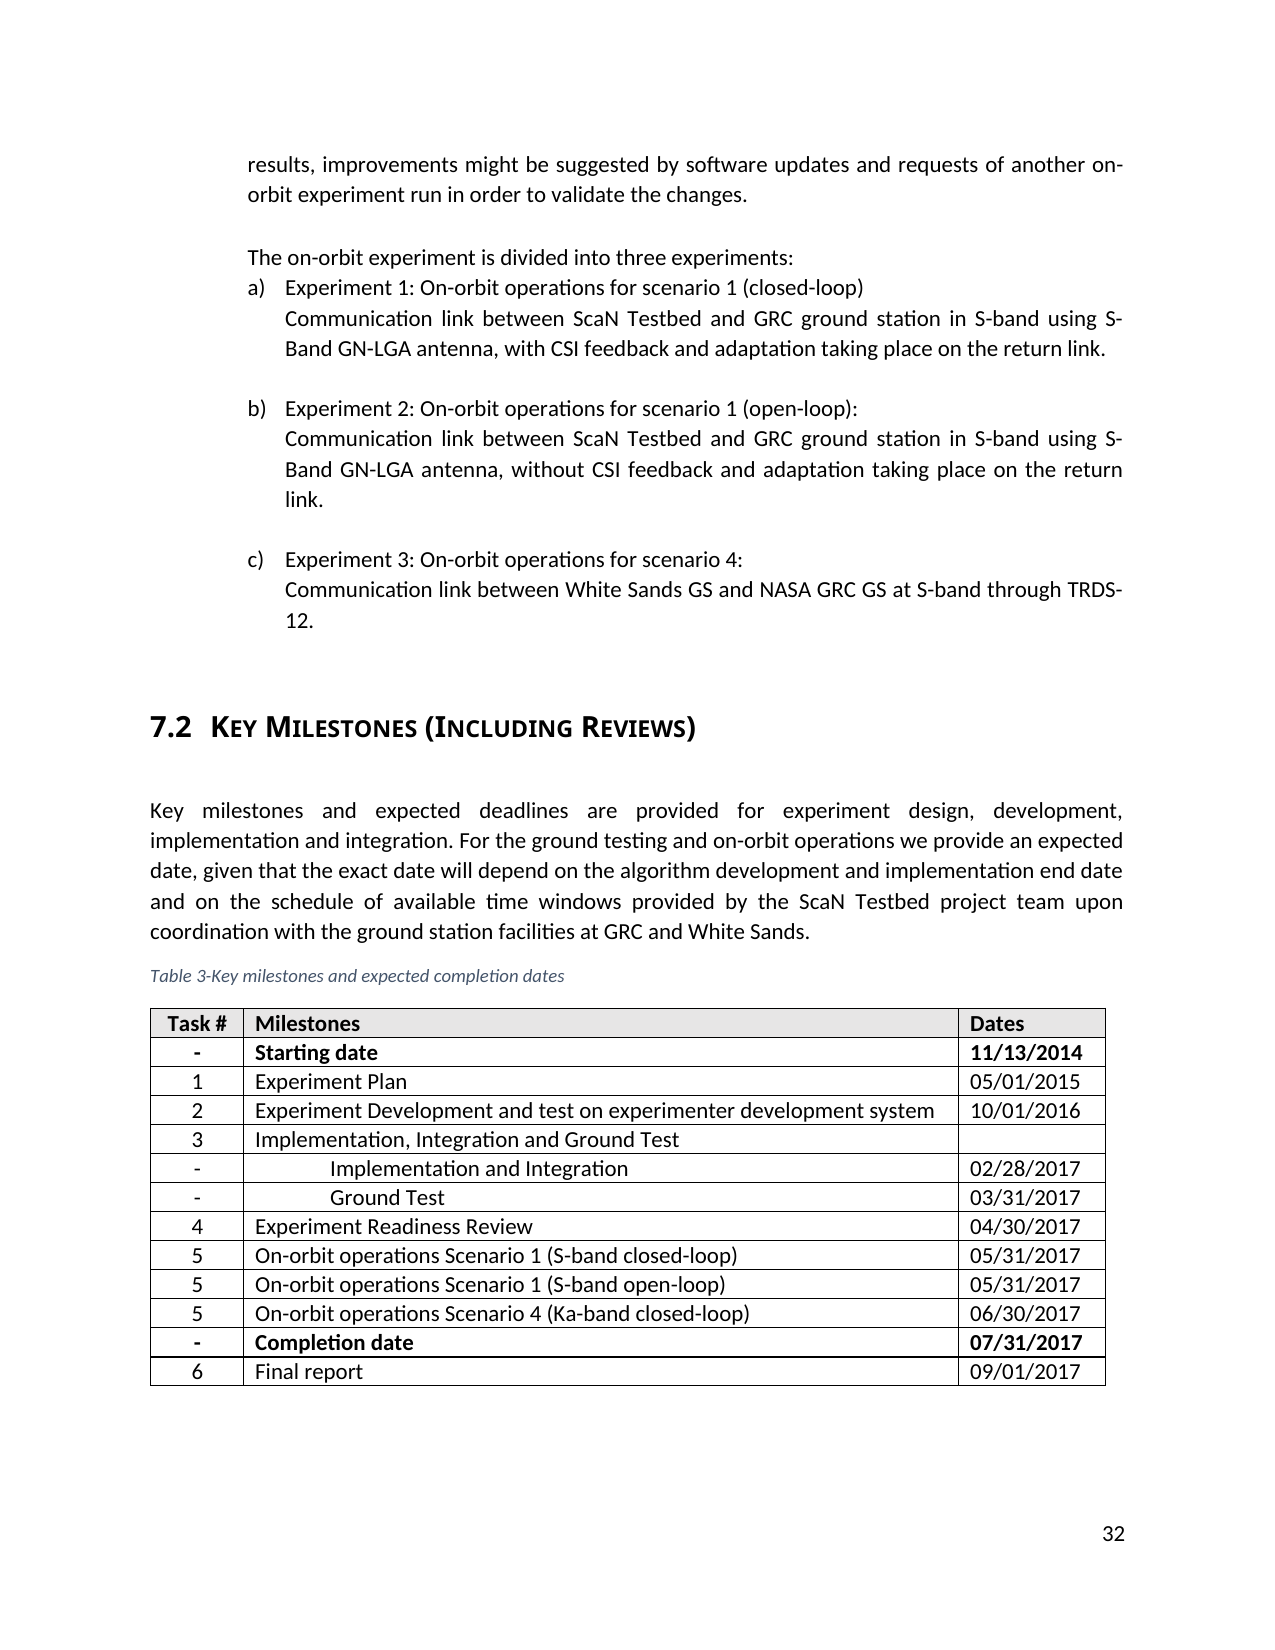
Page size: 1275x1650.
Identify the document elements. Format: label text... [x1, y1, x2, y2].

table_cell Implementation, Integration and Ground Test [244, 1125, 958, 1153]
table_cell - [151, 1038, 243, 1066]
table_cell 5 [151, 1270, 243, 1298]
subtitle Key Milestones (Including Reviews) [150, 706, 1125, 746]
table_cell Completion date [244, 1328, 958, 1356]
list Experiment 3: On-orbit operations for scenario 4: [247, 545, 1125, 573]
table_header Task # [151, 1009, 243, 1037]
table_cell 10/01/2016 [959, 1096, 1105, 1124]
list Communication link between ScaN Testbed and GRC ground station in S-band using S-Band GN-LGA antenna, with CSI feedback and adaptation taking place on the return link. [285, 304, 1125, 362]
table_cell 4 [151, 1212, 243, 1240]
table_cell 05/31/2017 [959, 1241, 1105, 1269]
table_cell 2 [151, 1096, 243, 1124]
table_cell [959, 1125, 1105, 1153]
table_cell Starting date [244, 1038, 958, 1066]
table_cell Experiment Development and test on experimenter development system [244, 1096, 958, 1124]
list Communication link between White Sands GS and NASA GRC GS at S-band through TRDS-12. [285, 576, 1125, 634]
table_cell 04/30/2017 [959, 1212, 1105, 1240]
table_cell 11/13/2014 [959, 1038, 1105, 1066]
table_cell 3 [151, 1125, 243, 1153]
table_cell 6 [151, 1358, 243, 1385]
table_cell Experiment Readiness Review [244, 1212, 958, 1240]
table_cell 06/30/2017 [959, 1299, 1105, 1327]
list The on-orbit experiment is divided into three experiments: [247, 243, 1125, 271]
table_cell Ground Test [244, 1183, 958, 1211]
table_cell 09/01/2017 [959, 1358, 1105, 1385]
table_cell 03/31/2017 [959, 1183, 1105, 1211]
table_header Dates [959, 1009, 1105, 1037]
table_cell - [151, 1183, 243, 1211]
table_cell On-orbit operations Scenario 4 (Ka-band closed-loop) [244, 1299, 958, 1327]
table_cell 02/28/2017 [959, 1154, 1105, 1182]
list Experiment 1: On-orbit operations for scenario 1 (closed-loop) [247, 273, 1125, 302]
table_header Milestones [244, 1009, 958, 1037]
table_cell 05/31/2017 [959, 1270, 1105, 1298]
table_cell Final report [244, 1358, 958, 1385]
table_cell 05/01/2015 [959, 1067, 1105, 1095]
text Key milestones and expected deadlines are provided for experiment design, development, implementation and integration. For the ground testing and on-orbit operations we provide an expected date, given that the exact date will depend on the algorithm development and implementation end date and on the schedule of available time windows provided by the ScaN Testbed project team upon coordination with the ground station facilities at GRC and White Sands. [150, 796, 1125, 945]
table_cell - [151, 1328, 243, 1356]
table_cell 5 [151, 1241, 243, 1269]
table_cell On-orbit operations Scenario 1 (S-band open-loop) [244, 1270, 958, 1298]
table_cell 1 [151, 1067, 243, 1095]
table_cell 07/31/2017 [959, 1328, 1105, 1356]
table_cell - [151, 1154, 243, 1182]
table_cell Experiment Plan [244, 1067, 958, 1095]
list Communication link between ScaN Testbed and GRC ground station in S-band using S-Band GN-LGA antenna, without CSI feedback and adaptation taking place on the return link. [285, 424, 1125, 513]
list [247, 150, 1125, 208]
table_cell 5 [151, 1299, 243, 1327]
list Experiment 2: On-orbit operations for scenario 1 (open-loop): [247, 394, 1125, 422]
table_cell Implementation and Integration [244, 1154, 958, 1182]
table_cell On-orbit operations Scenario 1 (S-band closed-loop) [244, 1241, 958, 1269]
